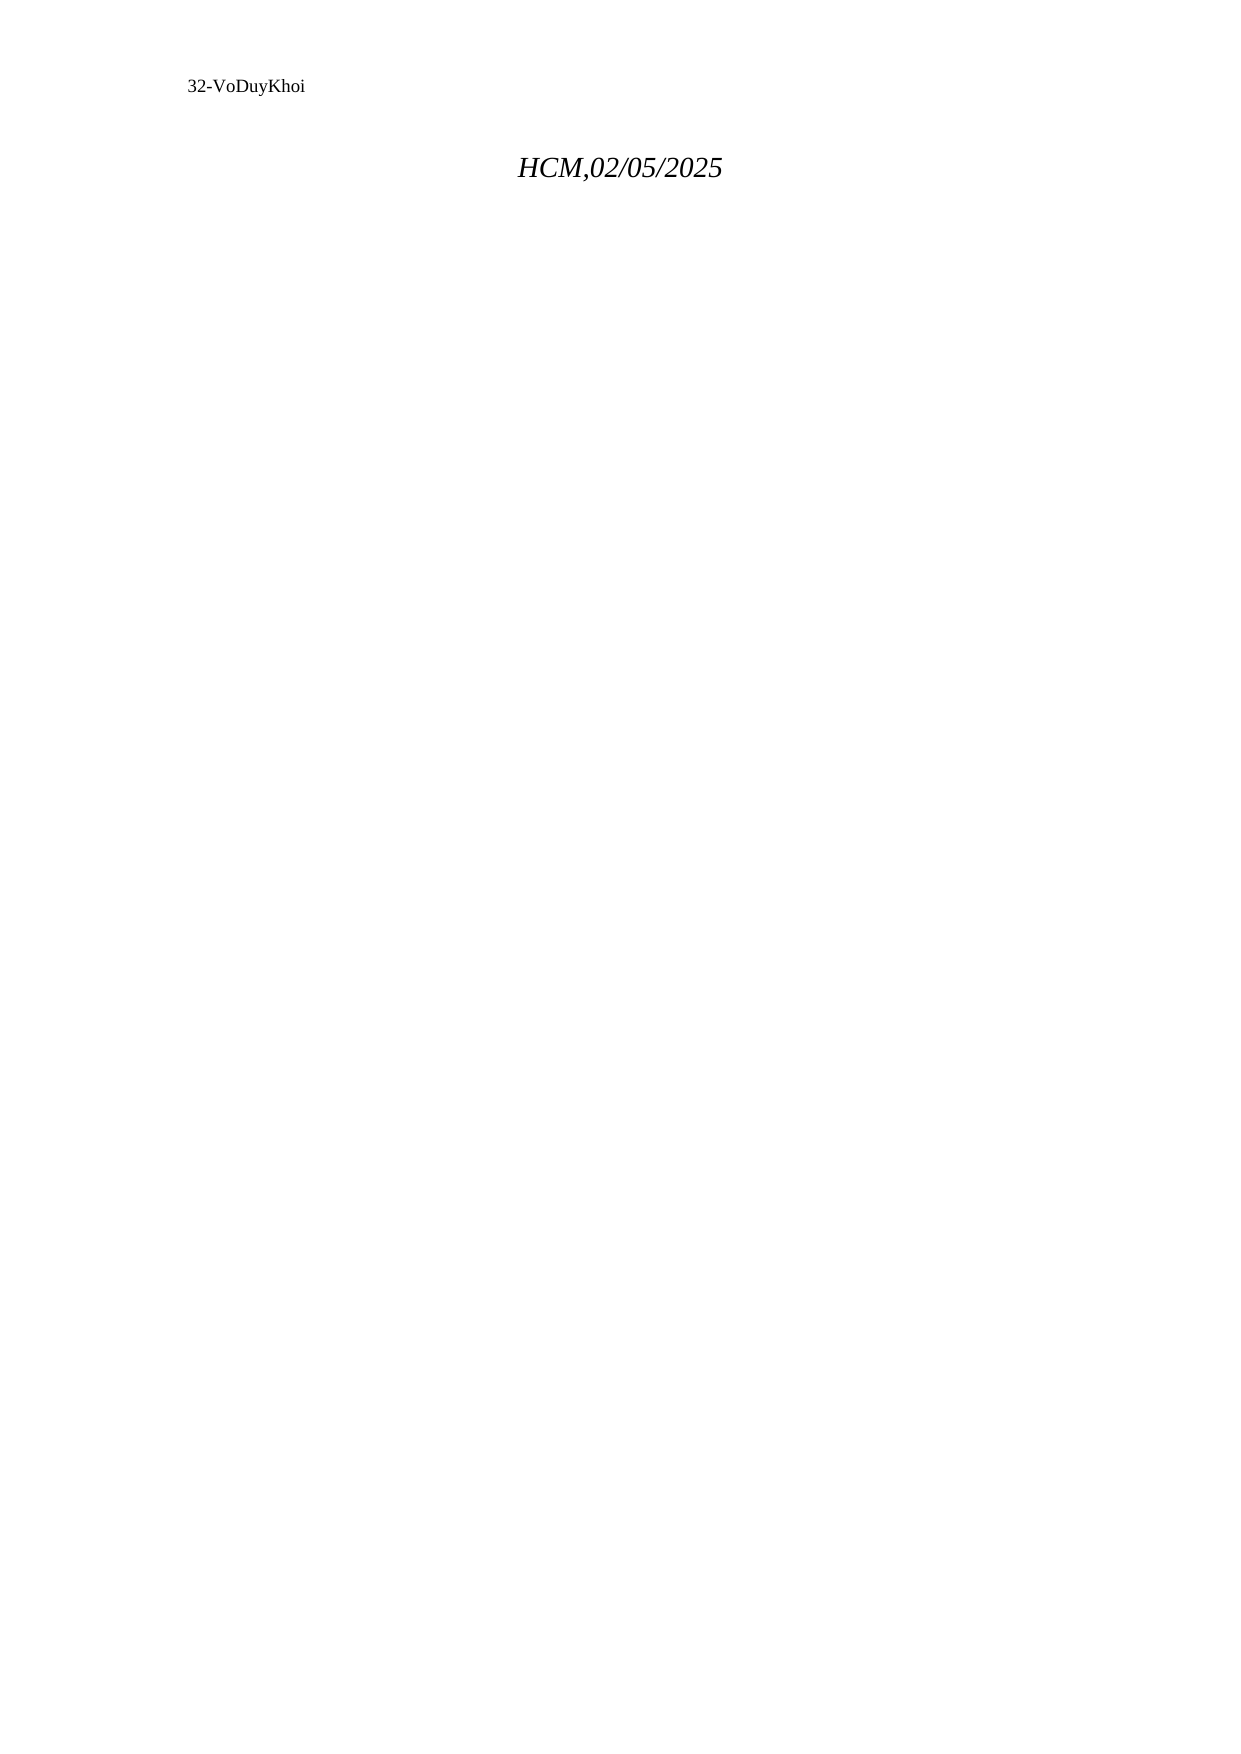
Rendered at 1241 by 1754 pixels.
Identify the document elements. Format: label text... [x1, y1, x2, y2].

text HCM,02/05/2025 [187, 150, 1053, 183]
